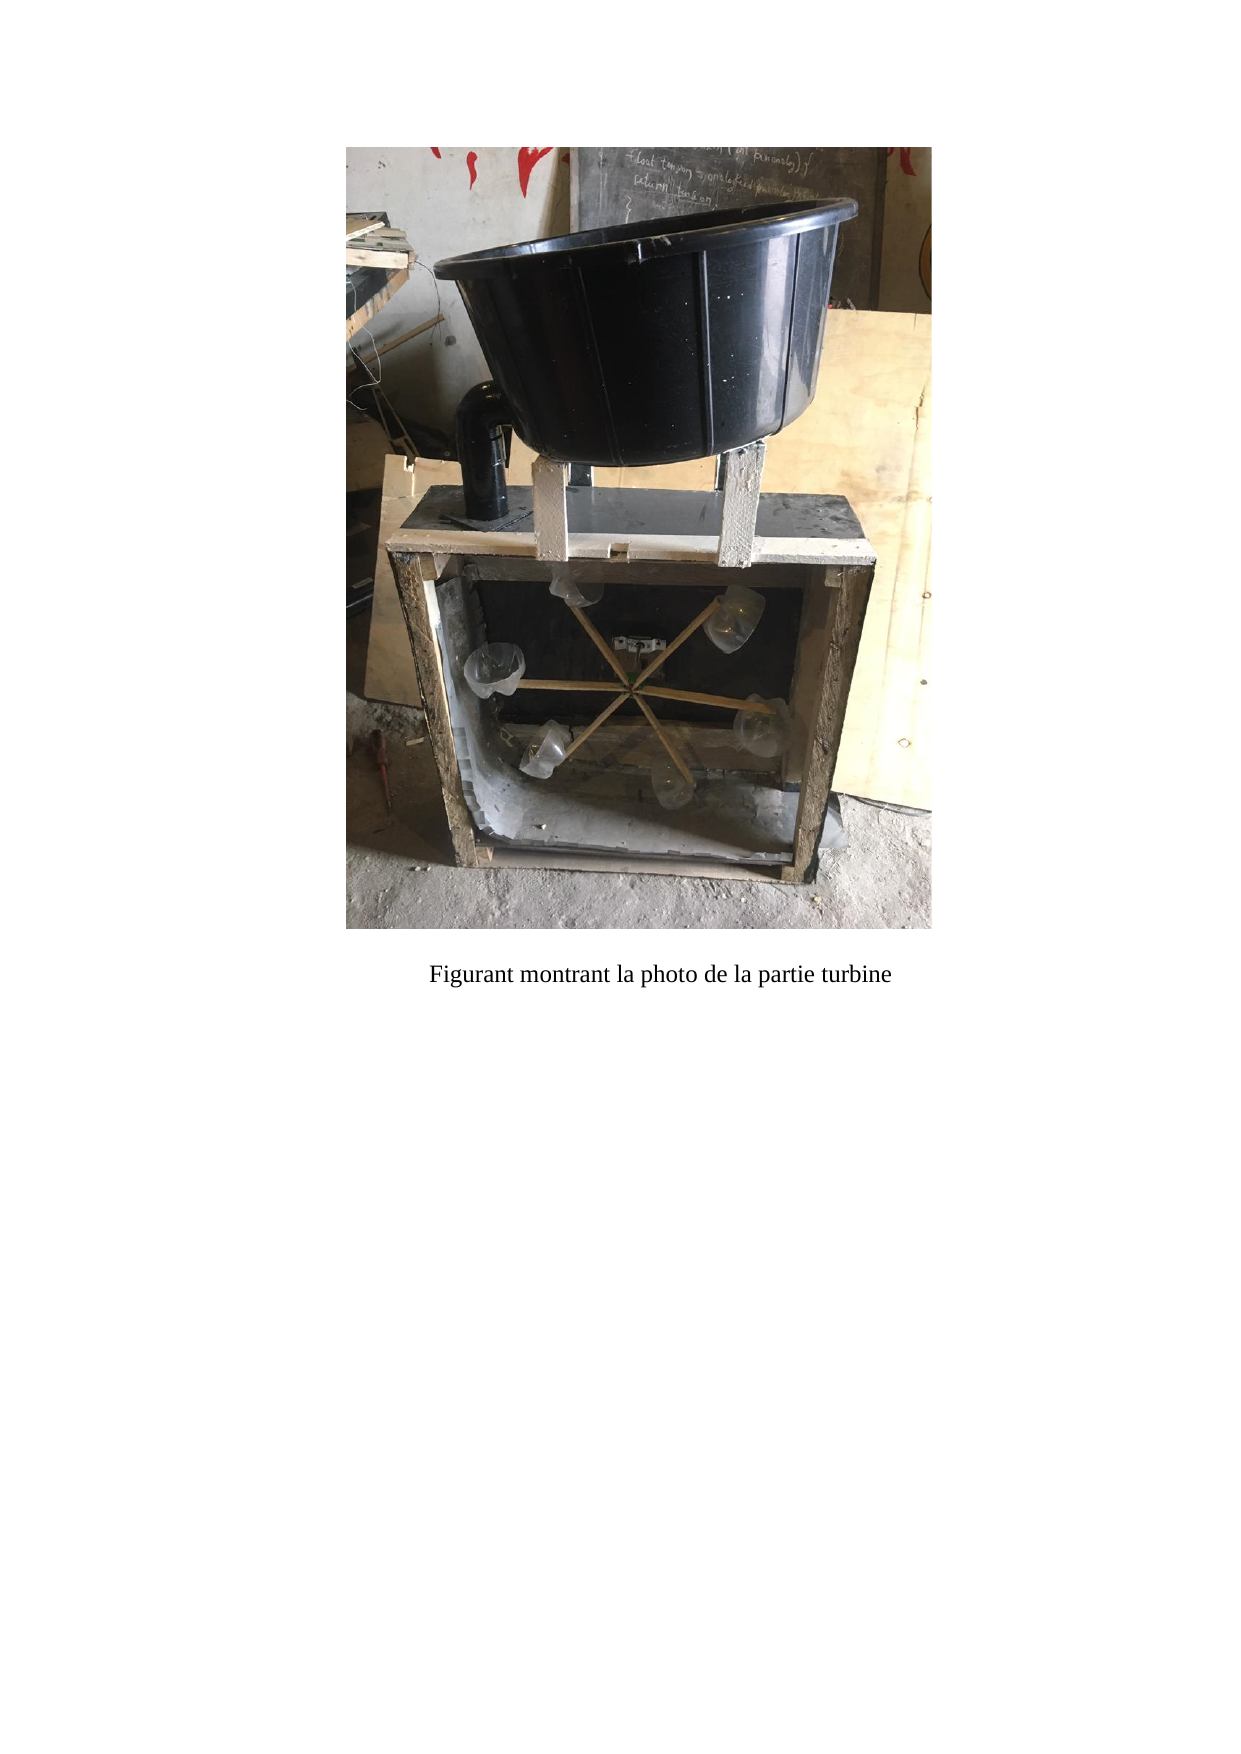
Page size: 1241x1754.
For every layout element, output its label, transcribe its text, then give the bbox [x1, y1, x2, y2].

text Figurant montrant la photo de la partie turbine [148, 959, 1093, 988]
picture [346, 147, 932, 929]
